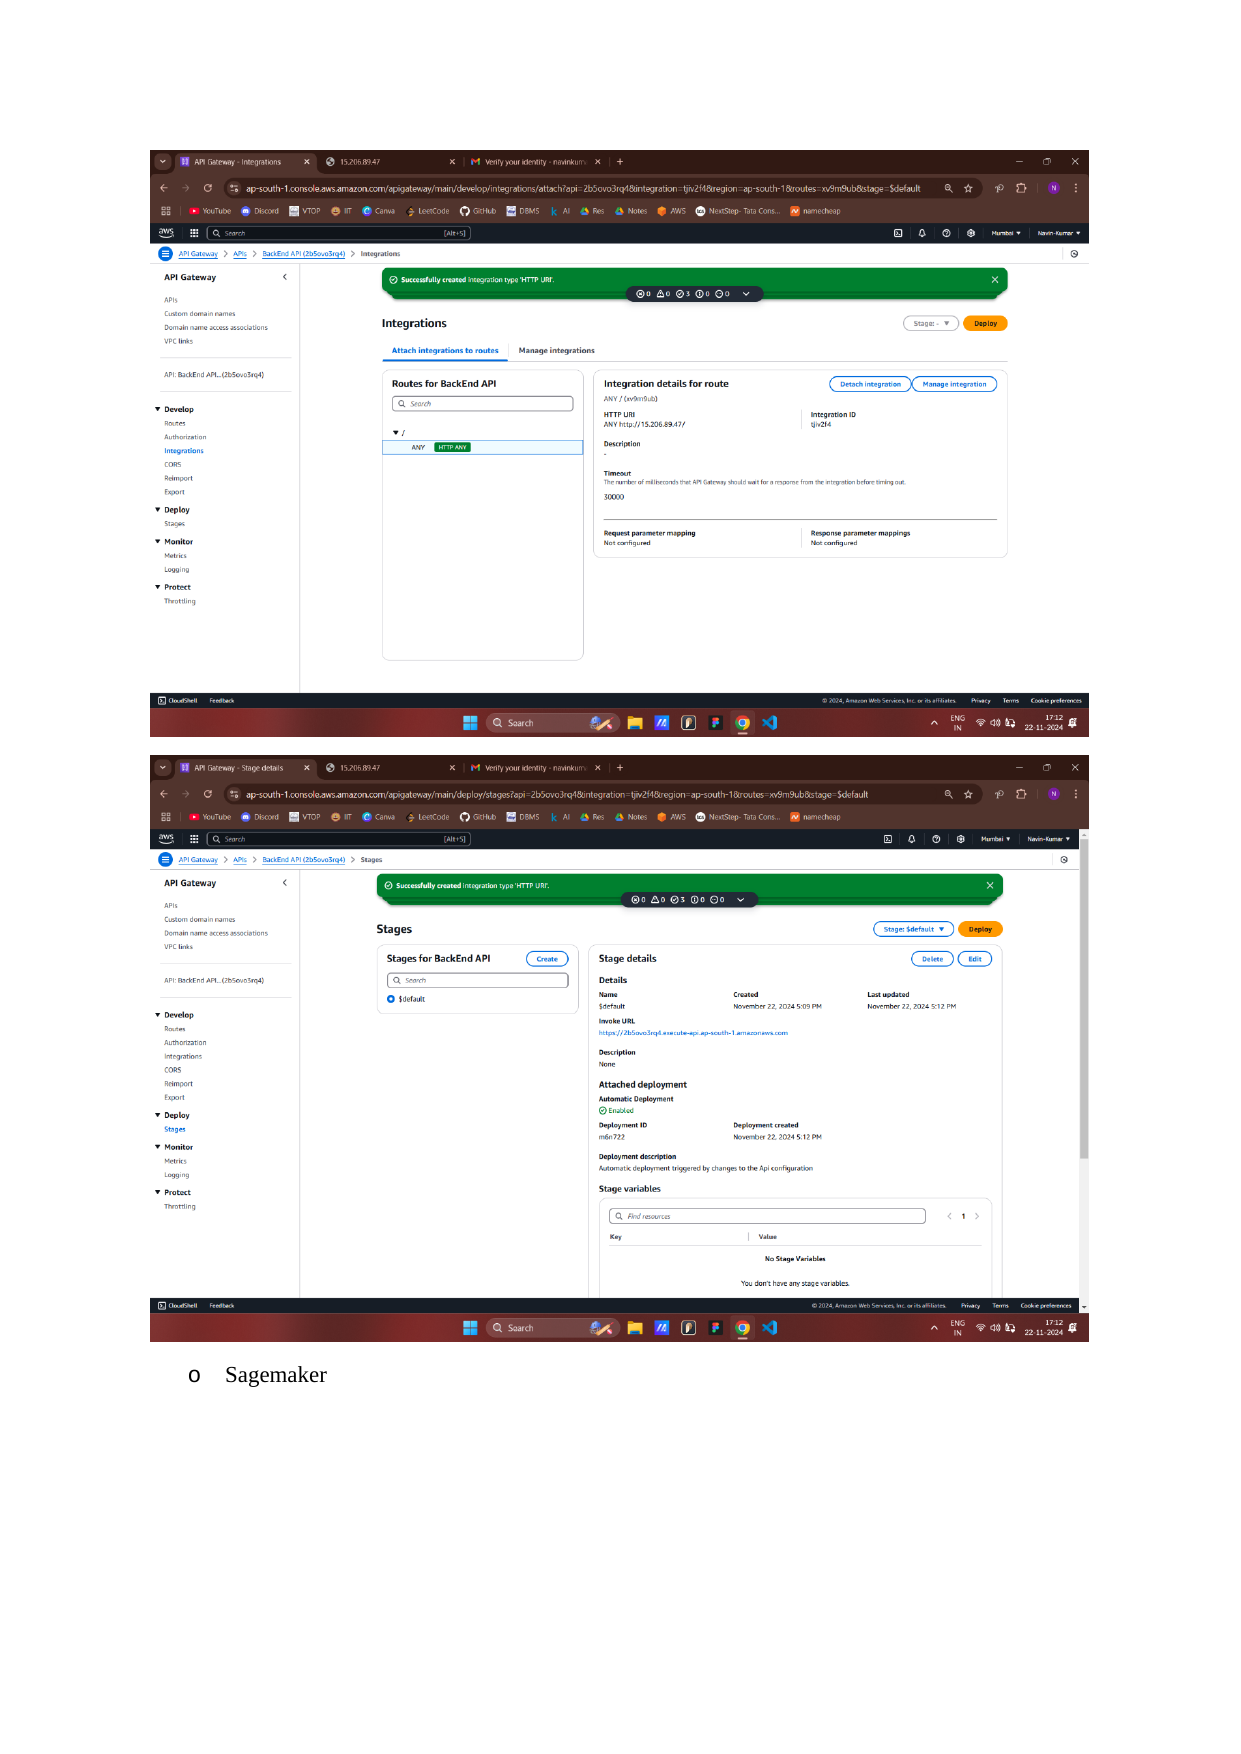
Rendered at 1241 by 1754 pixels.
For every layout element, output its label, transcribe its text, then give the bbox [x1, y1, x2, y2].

picture [150, 150, 1089, 737]
list Sagemaker [187, 1361, 1090, 1389]
picture [150, 755, 1089, 1342]
